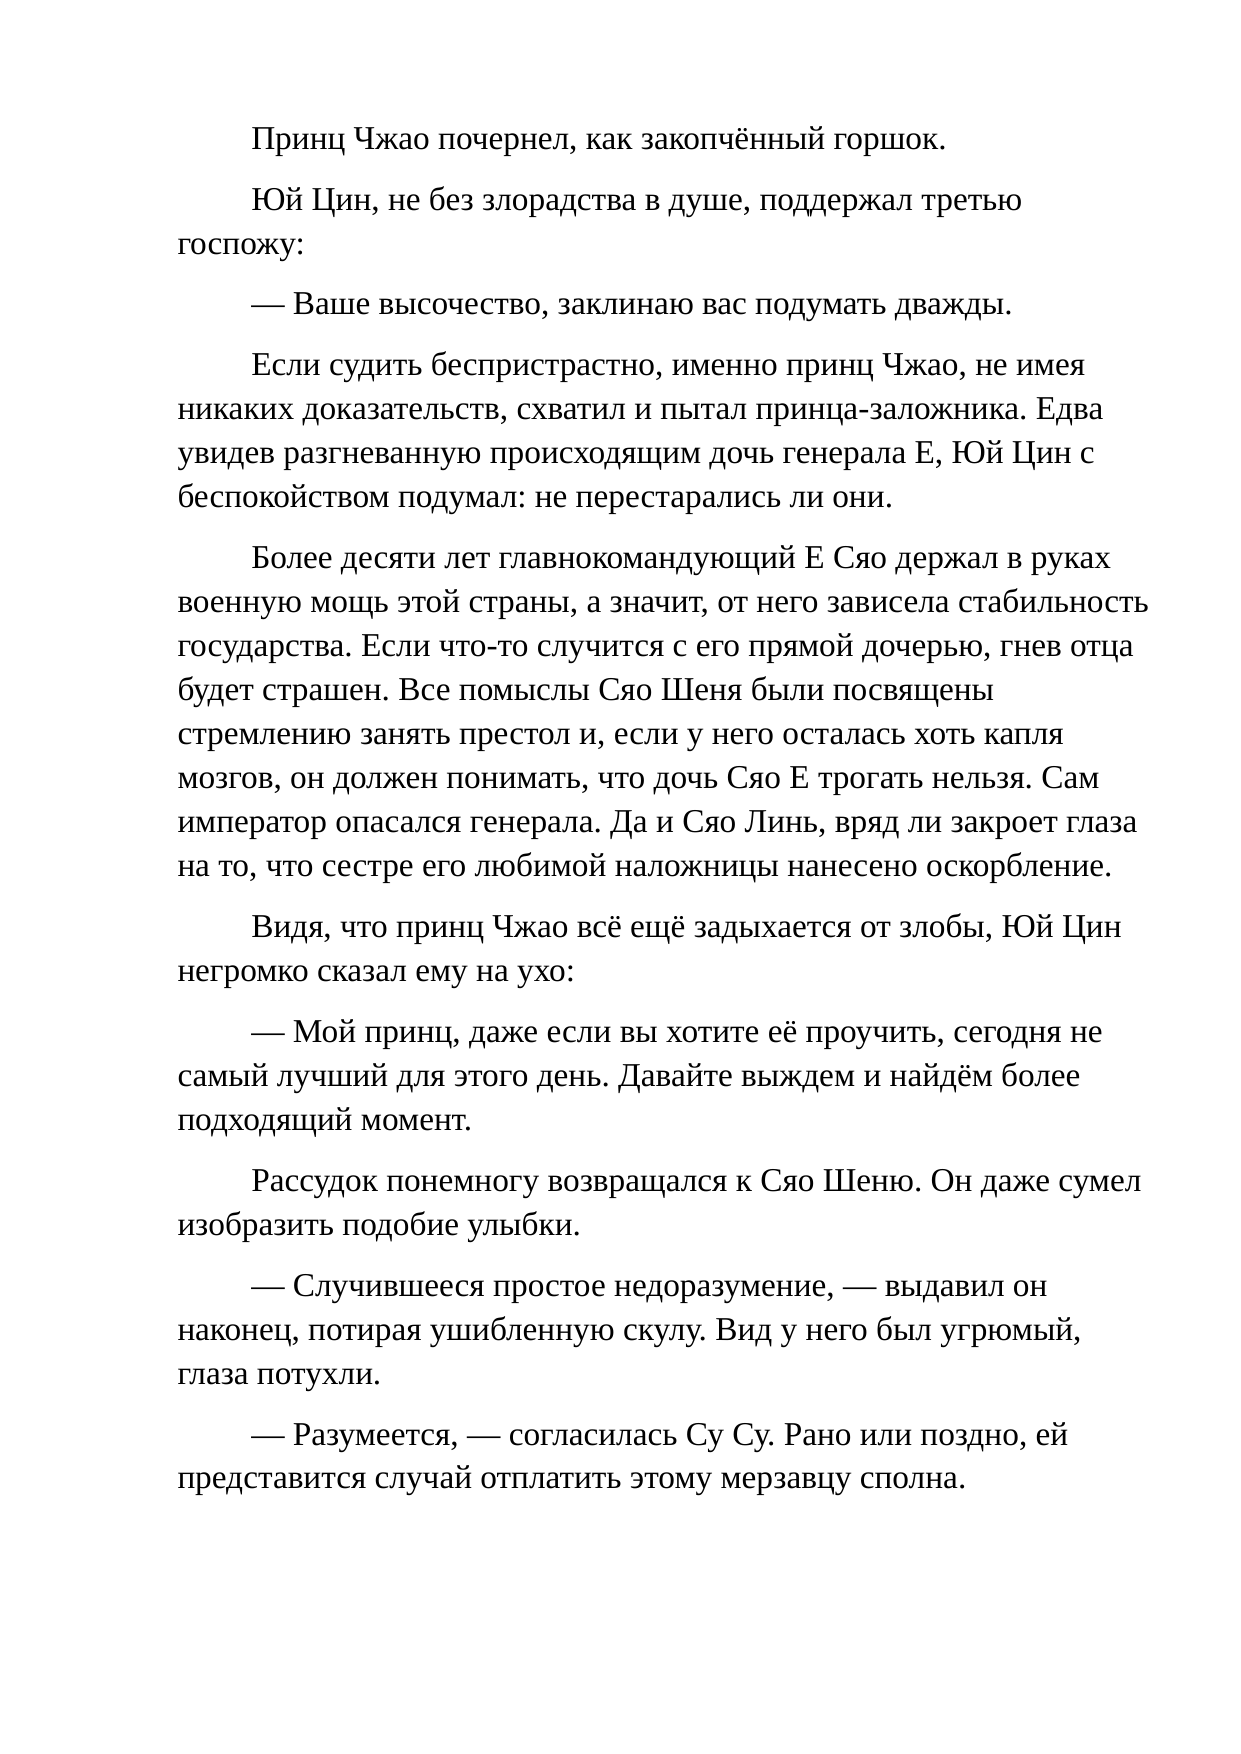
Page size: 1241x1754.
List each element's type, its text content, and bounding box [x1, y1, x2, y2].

text — Ваше высочество, заклинаю вас подумать дважды. [177, 284, 1152, 322]
text Если судить беспристрастно, именно принц Чжао, не имея никаких доказательств, схватил и пытал принца-заложника. Едва увидев разгневанную происходящим дочь генерала Е, Юй Цин с беспокойством подумал: не перестарались ли они. [177, 344, 1152, 515]
text — Мой принц, даже если вы хотите её проучить, сегодня не самый лучший для этого день. Давайте выждем и найдём более подходящий момент. [177, 1011, 1152, 1138]
text Принц Чжао почернел, как закопчённый горшок. [177, 118, 1152, 156]
text Юй Цин, не без злорадства в душе, поддержал третью госпожу: [177, 179, 1152, 261]
text Более десяти лет главнокомандующий Е Сяо держал в руках военную мощь этой страны, а значит, от него зависела стабильность государства. Если что-то случится с его прямой дочерью, гнев отца будет страшен. Все помыслы Сяо Шеня были посвящены стремлению занять престол и, если у него осталась хоть капля мозгов, он должен понимать, что дочь Сяо Е трогать нельзя. Сам император опасался генерала. Да и Сяо Линь, вряд ли закроет глаза на то, что сестре его любимой наложницы нанесено оскорбление. [177, 537, 1152, 884]
text — Разумеется, — согласилась Су Су. Рано или поздно, ей представится случай отплатить этому мерзавцу сполна. [177, 1414, 1152, 1496]
text Видя, что принц Чжао всё ещё задыхается от злобы, Юй Цин негромко сказал ему на ухо: [177, 906, 1152, 989]
text Рассудок понемногу возвращался к Сяо Шеню. Он даже сумел изобразить подобие улыбки. [177, 1160, 1152, 1242]
text — Случившееся простое недоразумение, — выдавил он наконец, потирая ушибленную скулу. Вид у него был угрюмый, глаза потухли. [177, 1265, 1152, 1391]
